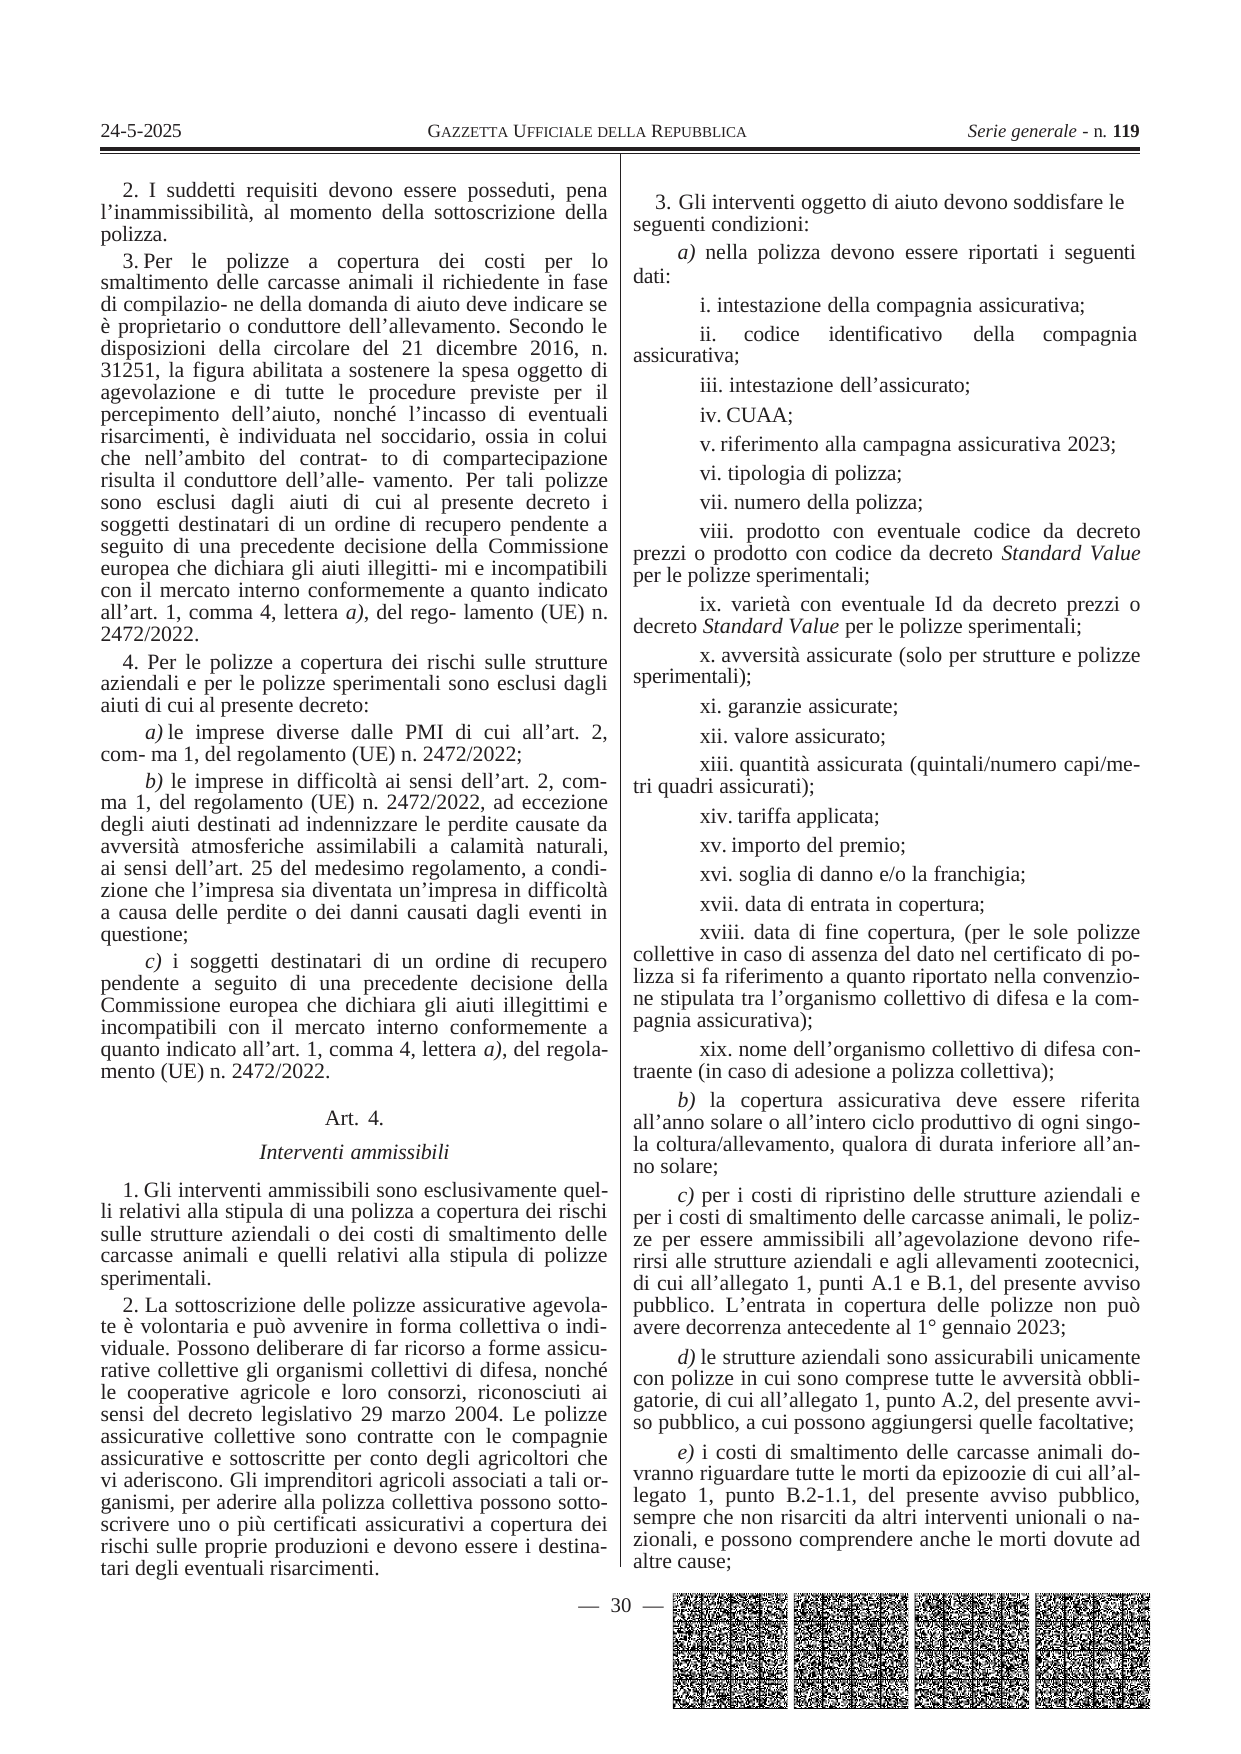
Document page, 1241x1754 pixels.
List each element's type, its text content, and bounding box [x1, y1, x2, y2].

list valore assicurato; [699, 723, 1152, 748]
list prodotto con eventuale codice da decreto prezzi o prodotto con codice da decreto Standard Value per le polizze sperimentali; [633, 521, 1141, 587]
list le imprese diverse dalle PMI di cui all’art. 2, com- ma 1, del regolamento (UE) n. 2472/2022; [100, 722, 608, 766]
list importo del premio; [699, 832, 1152, 857]
list numero della polizza; [699, 489, 1152, 514]
list La sottoscrizione delle polizze assicurative agevola- te è volontaria e può avvenire in forma collettiva o indi- viduale. Possono deliberare di far ricorso a forme assicu- rative collettive gli organismi collettivi di difesa, nonché le cooperative agricole e loro consorzi, riconosciuti ai sensi del decreto legislativo 29 marzo 2004. Le polizze assicurative collettive sono contratte con le compagnie assicurative e sottoscritte per conto degli agricoltori che vi aderiscono. Gli imprenditori agricoli associati a tali or- ganismi, per aderire alla polizza collettiva possono sotto- scrivere uno o più certificati assicurativi a copertura dei rischi sulle proprie produzioni e devono essere i destina- tari degli eventuali risarcimenti. [100, 1294, 608, 1580]
list Gli interventi ammissibili sono esclusivamente quel- li relativi alla stipula di una polizza a copertura dei rischi sulle strutture aziendali o dei costi di smaltimento delle carcasse animali e quelli relativi alla stipula di polizze sperimentali. [100, 1180, 608, 1290]
list Per le polizze a copertura dei rischi sulle strutture aziendali e per le polizze sperimentali sono esclusi dagli aiuti di cui al presente decreto: [100, 652, 608, 717]
text Art. 4. [97, 1105, 612, 1130]
list data di entrata in copertura; [699, 891, 1152, 916]
list soglia di danno e/o la franchigia; [699, 861, 1152, 887]
list Per le polizze a copertura dei costi per lo smaltimento delle carcasse animali il richiedente in fase di compilazio- ne della domanda di aiuto deve indicare se è proprietario o conduttore dell’allevamento. Secondo le disposizioni della circolare del 21 dicembre 2016, n. 31251, la figura abilitata a sostenere la spesa oggetto di agevolazione e di tutte le procedure previste per il percepimento dell’aiuto, nonché l’incasso di eventuali risarcimenti, è individuata nel soccidario, ossia in colui che nell’ambito del contrat- to di compartecipazione risulta il conduttore dell’alle- vamento. Per tali polizze sono esclusi dagli aiuti di cui al presente decreto i soggetti destinatari di un ordine di recupero pendente a seguito di una precedente decisione della Commissione europea che dichiara gli aiuti illegitti- mi e incompatibili con il mercato interno conformemente a quanto indicato all’art. 1, comma 4, lettera a), del rego- lamento (UE) n. 2472/2022. [100, 251, 608, 646]
list data di fine copertura, (per le sole polizze collettive in caso di assenza del dato nel certificato di po- lizza si fa riferimento a quanto riportato nella convenzio- ne stipulata tra l’organismo collettivo di difesa e la com- pagnia assicurativa); [633, 922, 1141, 1032]
list nome dell’organismo collettivo di difesa con- traente (in caso di adesione a polizza collettiva); [633, 1039, 1141, 1083]
list quantità assicurata (quintali/numero capi/me- tri quadri assicurati); [633, 754, 1141, 798]
list CUAA; [699, 402, 1152, 427]
picture [914, 1593, 1030, 1709]
list intestazione dell’assicurato; [699, 372, 1152, 397]
list per i costi di ripristino delle strutture aziendali e per i costi di smaltimento delle carcasse animali, le poliz- ze per essere ammissibili all’agevolazione devono rife- rirsi alle strutture aziendali e agli allevamenti zootecnici, di cui all’allegato 1, punti A.1 e B.1, del presente avviso pubblico. L’entrata in copertura delle polizze non può avere decorrenza antecedente al 1° gennaio 2023; [633, 1185, 1141, 1339]
list i soggetti destinatari di un ordine di recupero pendente a seguito di una precedente decisione della Commissione europea che dichiara gli aiuti illegittimi e incompatibili con il mercato interno conformemente a quanto indicato all’art. 1, comma 4, lettera a), del regola- mento (UE) n. 2472/2022. [100, 951, 608, 1083]
picture [672, 1593, 788, 1709]
list tipologia di polizza; [699, 460, 1152, 485]
list I suddetti requisiti devono essere posseduti, pena l’inammissibilità, al momento della sottoscrizione della polizza. [100, 180, 608, 246]
list intestazione della compagnia assicurativa; [699, 292, 1152, 317]
list tariffa applicata; [699, 803, 1152, 828]
text dati: [633, 264, 1152, 288]
picture [1035, 1593, 1150, 1709]
list avversità assicurate (solo per strutture e polizze sperimentali); [633, 645, 1141, 689]
list le imprese in difficoltà ai sensi dell’art. 2, com- ma 1, del regolamento (UE) n. 2472/2022, ad eccezione degli aiuti destinati ad indennizzare le perdite causate da avversità atmosferiche assimilabili a calamità naturali, ai sensi dell’art. 25 del medesimo regolamento, a condi- zione che l’impresa sia diventata un’impresa in difficoltà a causa delle perdite o dei danni causati dagli eventi in questione; [100, 771, 608, 946]
list la copertura assicurativa deve essere riferita all’anno solare o all’intero ciclo produttivo di ogni singo- la coltura/allevamento, qualora di durata inferiore all’an- no solare; [633, 1090, 1141, 1178]
list riferimento alla campagna assicurativa 2023; [699, 431, 1152, 456]
picture [793, 1593, 909, 1709]
list i costi di smaltimento delle carcasse animali do- vranno riguardare tutte le morti da epizoozie di cui all’al- legato 1, punto B.2-1.1, del presente avviso pubblico, sempre che non risarciti da altri interventi unionali o na- zionali, e possono comprendere anche le morti dovute ad altre cause; [633, 1442, 1141, 1573]
text Interventi ammissibili [96, 1139, 612, 1164]
list nella polizza devono essere riportati i seguenti [677, 241, 1152, 264]
list garanzie assicurate; [699, 693, 1152, 719]
list Gli interventi oggetto di aiuto devono soddisfare le seguenti condizioni: [633, 192, 1141, 236]
list varietà con eventuale Id da decreto prezzi o decreto Standard Value per le polizze sperimentali; [633, 594, 1141, 638]
list le strutture aziendali sono assicurabili unicamente con polizze in cui sono comprese tutte le avversità obbli- gatorie, di cui all’allegato 1, punto A.2, del presente avvi- so pubblico, a cui possono aggiungersi quelle facoltative; [633, 1347, 1141, 1434]
list codice identificativo della compagnia assicurativa; [633, 324, 1141, 368]
